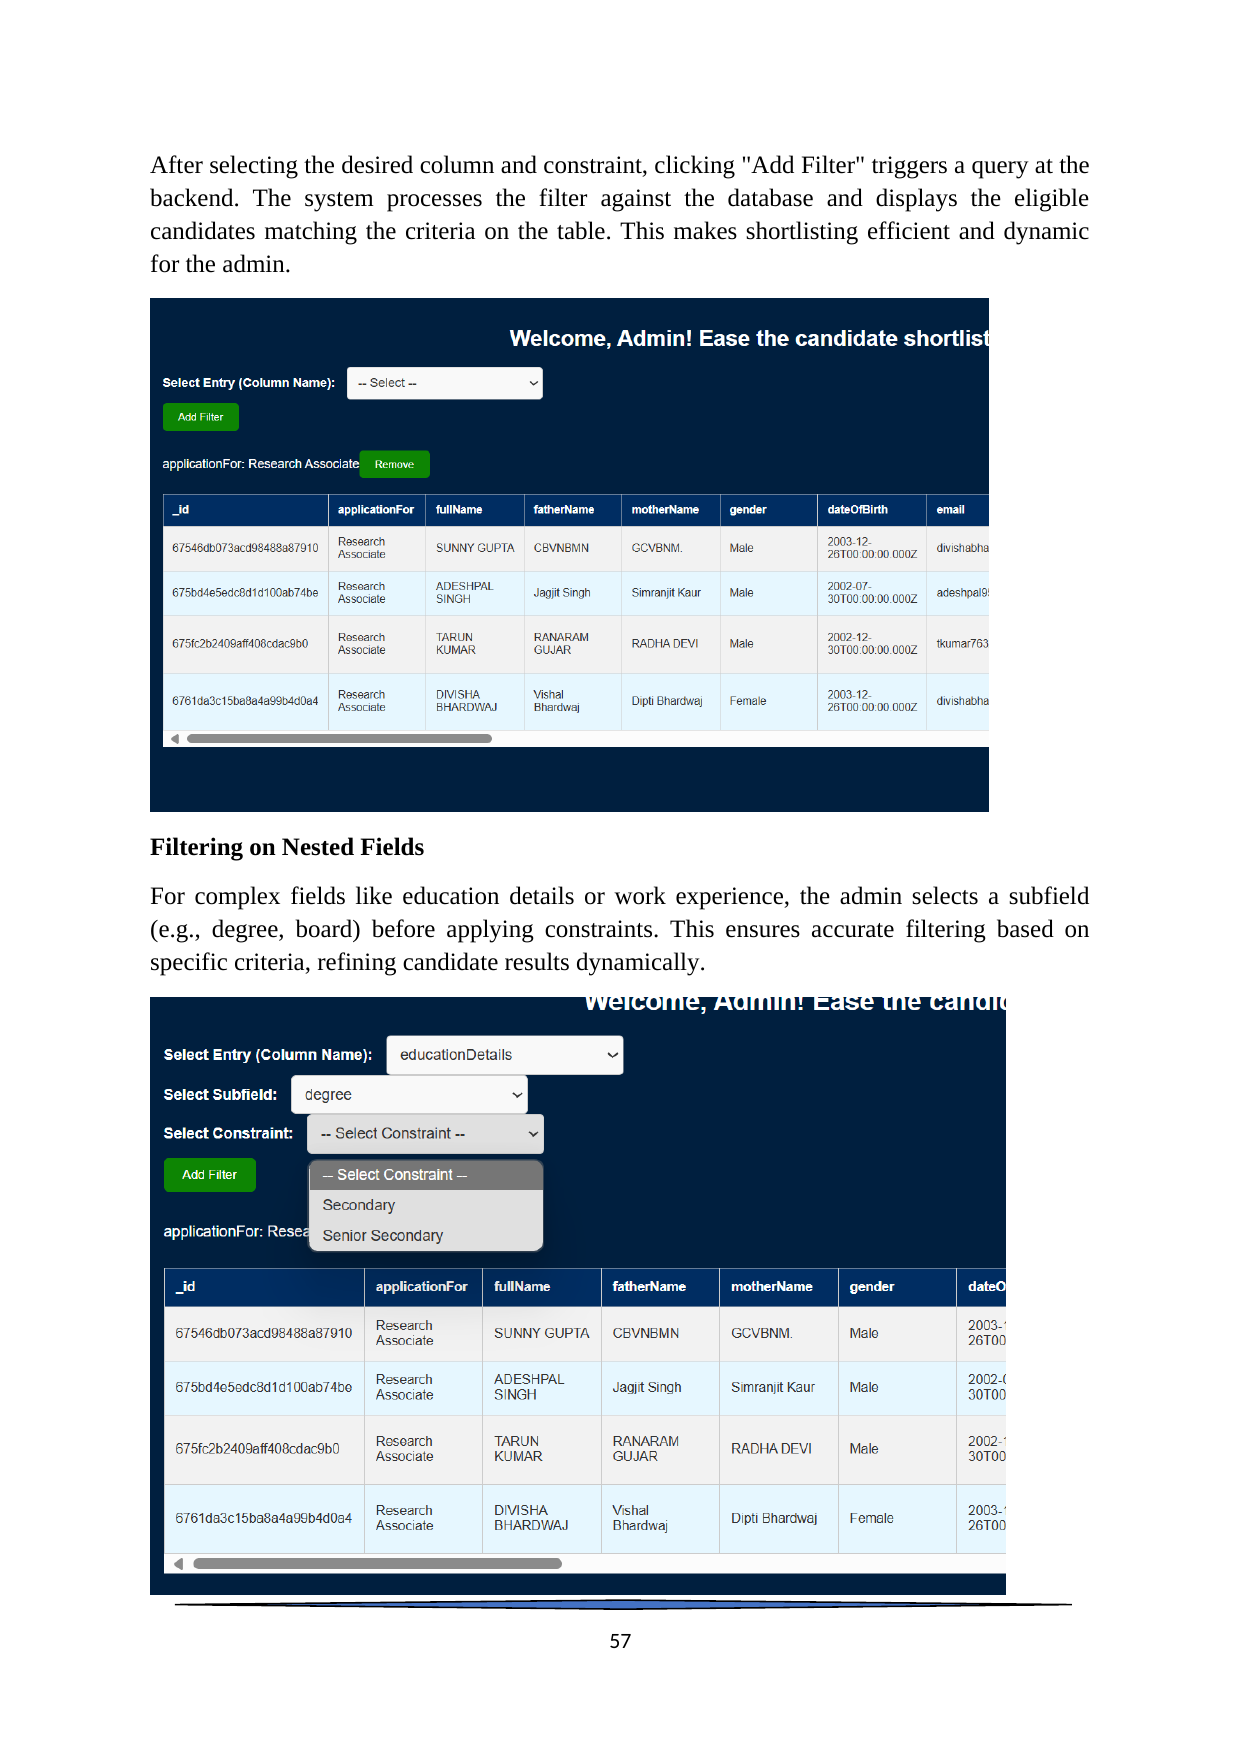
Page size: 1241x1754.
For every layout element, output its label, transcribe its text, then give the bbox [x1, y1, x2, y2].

picture [150, 298, 989, 812]
picture [150, 997, 1006, 1595]
text For complex fields like education details or work experience, the admin selects a subfield (e.g., degree, board) before applying constraints. This ensures accurate filtering based on specific criteria, refining candidate results dynamically. [150, 881, 1090, 976]
text After selecting the desired column and constraint, clicking "Add Filter" triggers a query at the backend. The system processes the filter against the database and displays the eligible candidates matching the criteria on the table. This makes shortlisting efficient and dynamic for the admin. [150, 150, 1090, 278]
text Filtering on Nested Fields [150, 832, 1090, 861]
